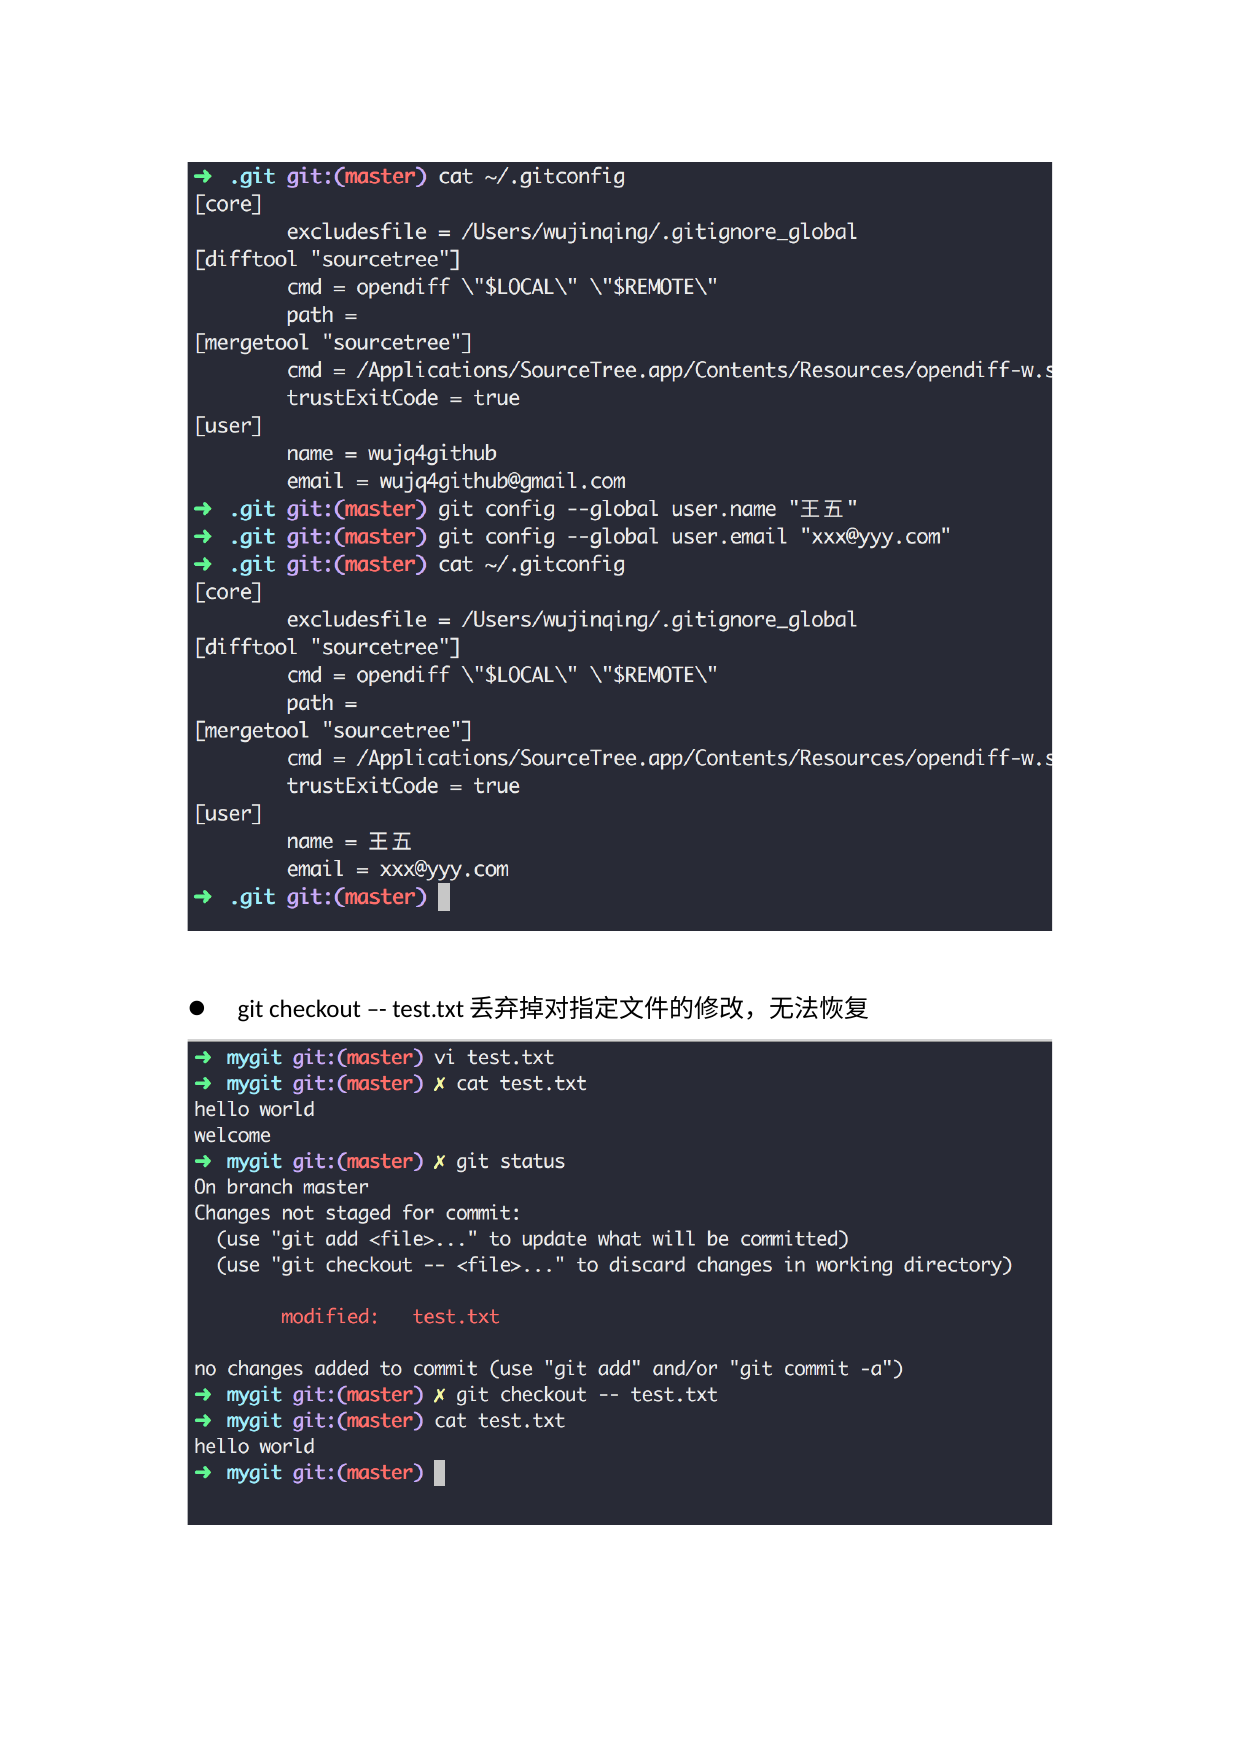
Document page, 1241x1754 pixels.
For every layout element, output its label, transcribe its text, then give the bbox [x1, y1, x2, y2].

list git checkout –- test.txt丢弃掉对指定文件的修改，无法恢复 [187, 974, 1053, 1039]
picture [187, 162, 1053, 931]
picture [187, 1039, 1053, 1525]
